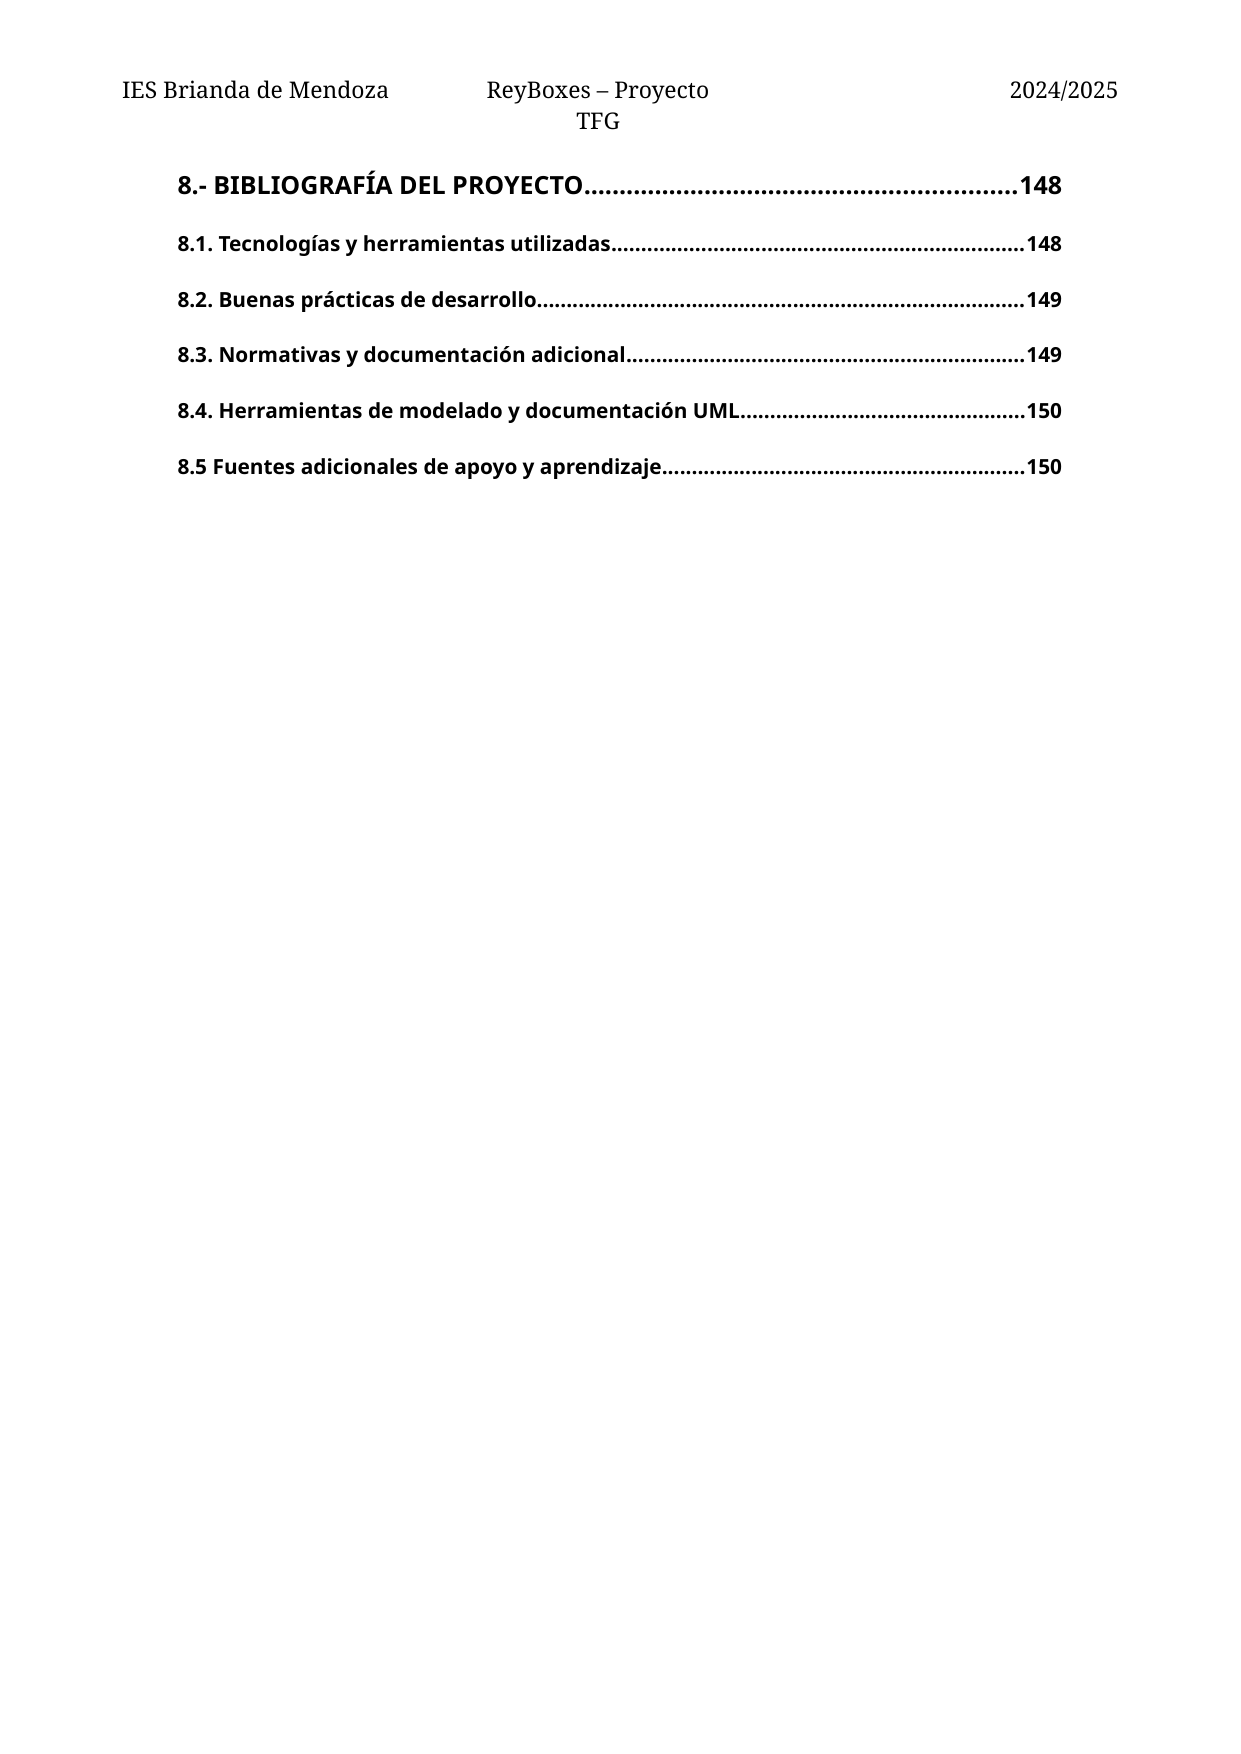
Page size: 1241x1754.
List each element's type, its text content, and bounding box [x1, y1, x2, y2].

text 8.- Bibliografía del Proyecto 148 [177, 167, 1063, 202]
text 8.2. Buenas prácticas de desarrollo 149 [177, 285, 1063, 313]
text 8.1. Tecnologías y herramientas utilizadas 148 [177, 229, 1063, 258]
text 8.5 Fuentes adicionales de apoyo y aprendizaje 150 [177, 452, 1063, 480]
text 8.4. Herramientas de modelado y documentación UML 150 [177, 396, 1063, 424]
text 8.3. Normativas y documentación adicional 149 [177, 341, 1063, 369]
